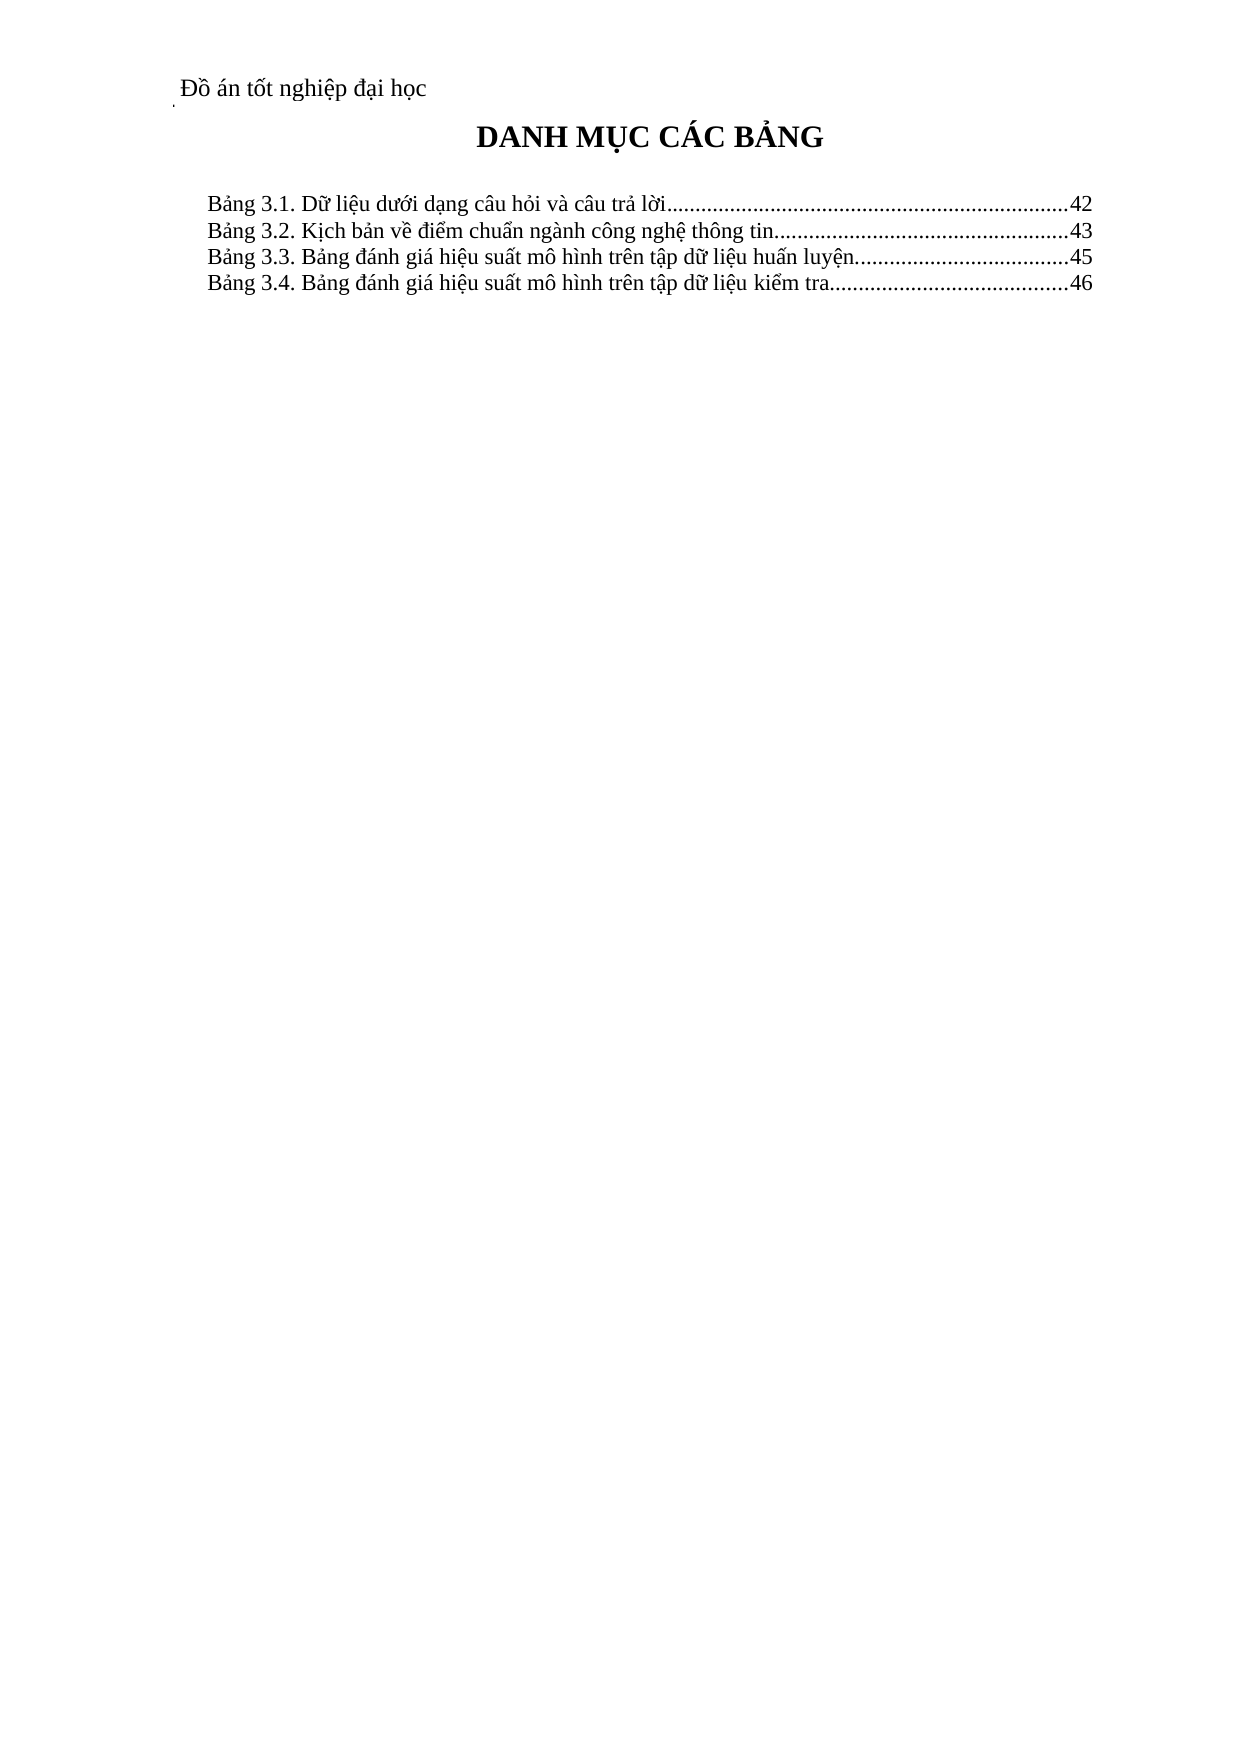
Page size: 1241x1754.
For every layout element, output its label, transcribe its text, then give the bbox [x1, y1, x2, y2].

text DANH MỤC CÁC BẢNG [207, 118, 1093, 154]
text Bảng 3.2. Kịch bản về điểm chuẩn ngành công nghệ thông tin. 43 [207, 217, 1093, 243]
text Bảng 3.3. Bảng đánh giá hiệu suất mô hình trên tập dữ liệu huấn luyện. 45 [207, 243, 1093, 269]
text Bảng 3.4. Bảng đánh giá hiệu suất mô hình trên tập dữ liệu kiểm tra. 46 [207, 269, 1093, 296]
text Bảng 3.1. Dữ liệu dưới dạng câu hỏi và câu trả lời. 42 [207, 190, 1093, 217]
